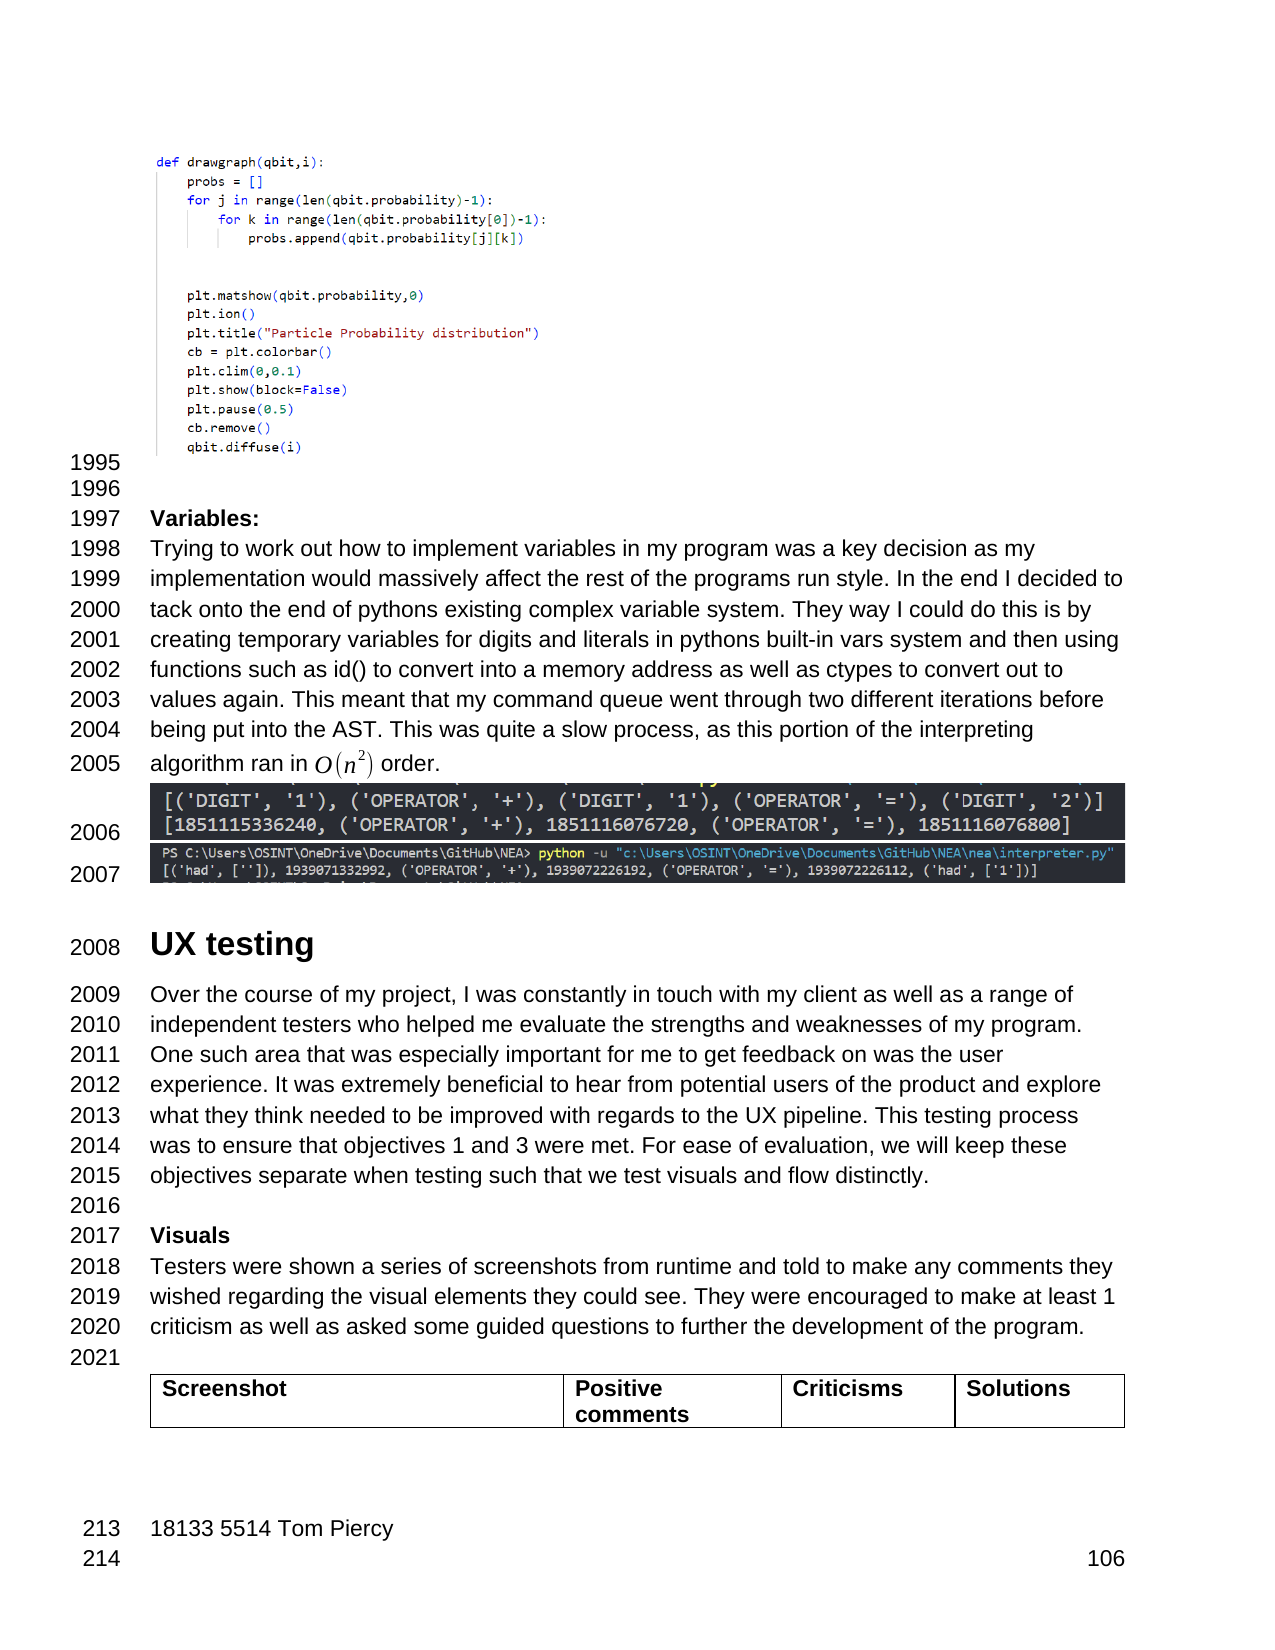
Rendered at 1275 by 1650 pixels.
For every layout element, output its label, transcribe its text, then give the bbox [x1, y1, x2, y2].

text Trying to work out how to implement variables in my program was a key decision as my implementation would massively affect the rest of the programs run style. In the end I decided to tack onto the end of pythons existing complex variable system. They way I could do this is by creating temporary variables for digits and literals in pythons built-in vars system and then using functions such as id() to convert into a memory address as well as ctypes to convert out to values again. This meant that my command queue went through two different iterations before being put into the AST. This was quite a slow process, as this portion of the interpreting algorithm ran in order. [150, 535, 1125, 779]
text Visuals [150, 1222, 1125, 1249]
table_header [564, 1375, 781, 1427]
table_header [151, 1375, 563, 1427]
text Testers were shown a series of screenshots from runtime and told to make any comments they wished regarding the visual elements they could see. They were encouraged to make at least 1 criticism as well as asked some guided questions to further the development of the program. [150, 1253, 1125, 1339]
text Variables: [150, 505, 1125, 531]
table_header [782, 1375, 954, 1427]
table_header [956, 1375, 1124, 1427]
text Over the course of my project, I was constantly in touch with my client as well as a range of independent testers who helped me evaluate the strengths and weaknesses of my program. One such area that was especially important for me to get feedback on was the user experience. It was extremely beneficial to hear from potential users of the product and explore what they think needed to be improved with regards to the UX pipeline. This testing process was to ensure that objectives 1 and 3 were met. For ease of evaluation, we will keep these objectives separate when testing such that we test visuals and flow distinctly. [150, 981, 1125, 1188]
picture [150, 843, 1125, 883]
picture [150, 783, 1125, 840]
picture [150, 150, 577, 471]
subtitle UX testing [150, 924, 1125, 963]
